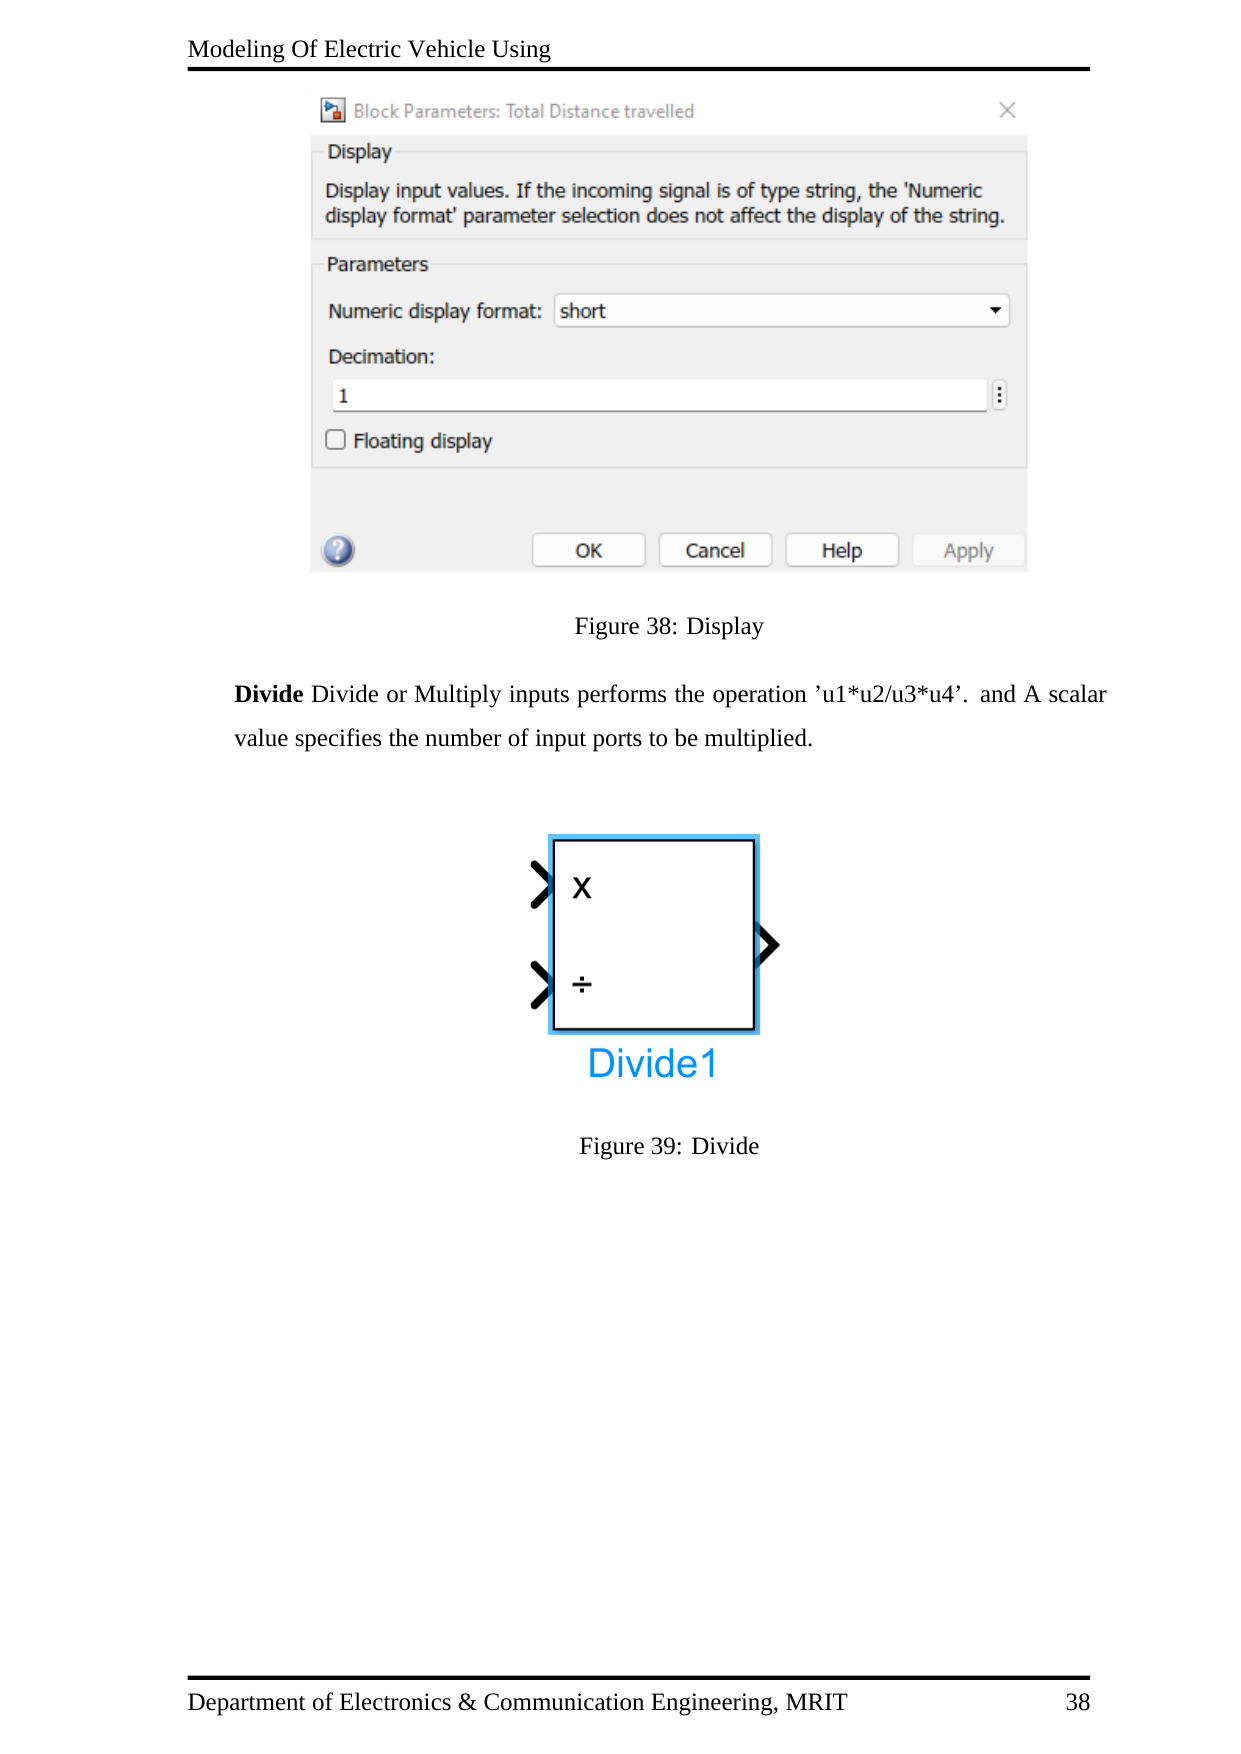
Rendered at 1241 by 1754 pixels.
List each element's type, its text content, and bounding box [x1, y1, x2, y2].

picture [310, 93, 1028, 572]
text Divide Divide or Multiply inputs performs the operation ’u1*u2/u3*u4’. and A scalar value specifies the number of input ports to be multiplied. [234, 679, 1107, 751]
text Figure 38: Display [234, 611, 1104, 640]
text Figure 39: Divide [234, 898, 1104, 1160]
picture [530, 833, 781, 1078]
